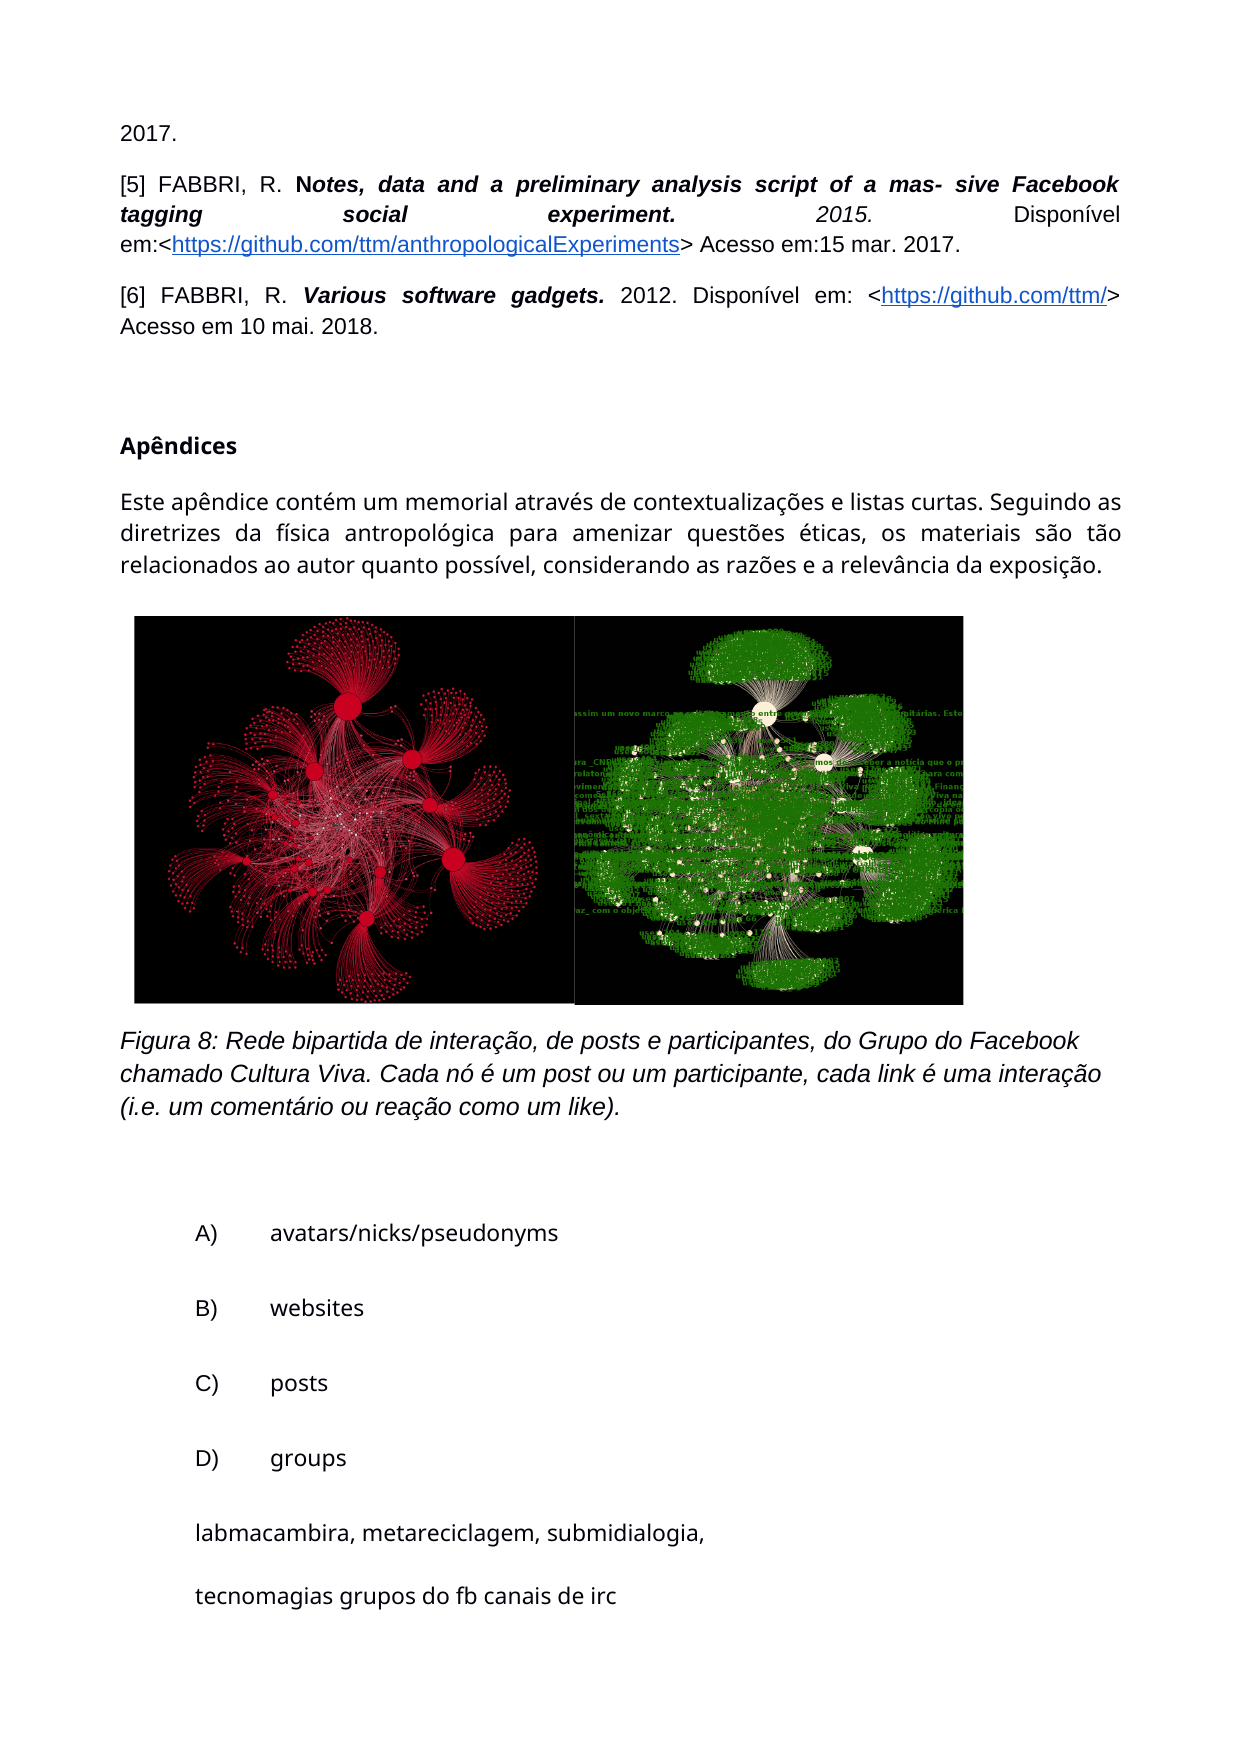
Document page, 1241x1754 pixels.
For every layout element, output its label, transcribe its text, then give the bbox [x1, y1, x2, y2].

list labmacambira, metareciclagem, submidialogia, tecnomagias grupos do fb canais de irc [195, 1517, 764, 1611]
text Este apêndice contém um memorial através de contextualizações e listas curtas. Seguindo as diretrizes da física antropológica para amenizar questões éticas, os materiais são tão relacionados ao autor quanto possível, considerando as razões e a relevância da exposição. [120, 486, 1123, 580]
list websites [195, 1292, 764, 1323]
text [5] FABBRI, R. Notes, data and a preliminary analysis script of a mas- sive Facebook tagging social experiment. 2015. Disponível em:<https://github.com/ttm/anthropologicalExperiments> Acesso em:15 mar. 2017. [120, 171, 1120, 258]
text [6] FABBRI, R. Various software gadgets. 2012. Disponível em: <https://github.com/ttm/> Acesso em 10 mai. 2018. [120, 282, 1120, 339]
picture [134, 616, 964, 1005]
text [120, 120, 1120, 146]
text Apêndices [120, 430, 1123, 461]
list posts [195, 1367, 764, 1398]
list avatars/nicks/pseudonyms [195, 1217, 764, 1248]
list groups [195, 1442, 764, 1473]
